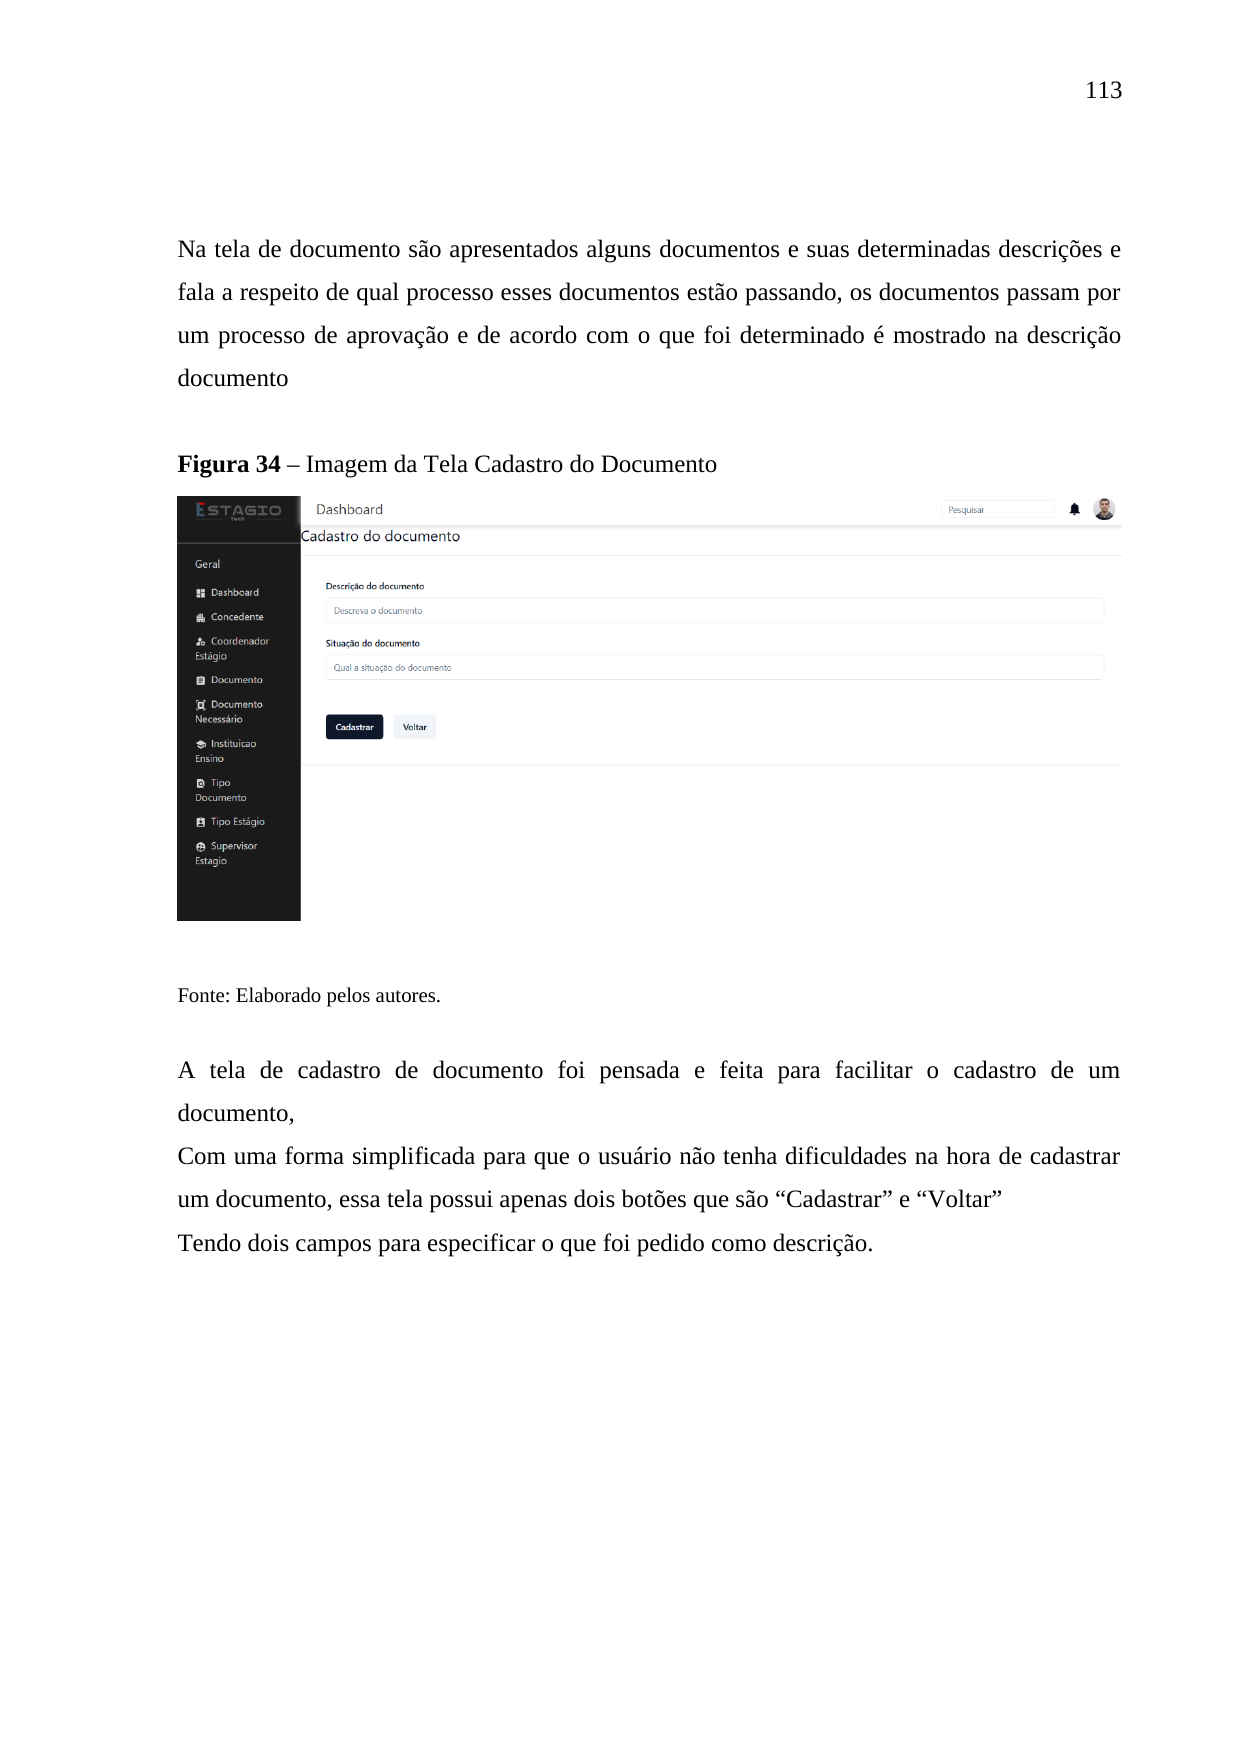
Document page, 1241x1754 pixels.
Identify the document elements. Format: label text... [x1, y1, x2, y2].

text Fonte: Elaborado pelos autores. [177, 983, 1122, 1007]
text Tendo dois campos para especificar o que foi pedido como descrição. [177, 1228, 1122, 1256]
picture [177, 496, 1123, 921]
text A tela de cadastro de documento foi pensada e feita para facilitar o cadastro de um documento, [177, 1055, 1122, 1127]
text Com uma forma simplificada para que o usuário não tenha dificuldades na hora de cadastrar um documento, essa tela possui apenas dois botões que são “Cadastrar” e “Voltar” [177, 1141, 1122, 1213]
text Figura 34 – Imagem da Tela Cadastro do Documento [177, 449, 1122, 478]
text Na tela de documento são apresentados alguns documentos e suas determinadas descrições e fala a respeito de qual processo esses documentos estão passando, os documentos passam por um processo de aprovação e de acordo com o que foi determinado é mostrado na descrição documento [177, 234, 1122, 392]
